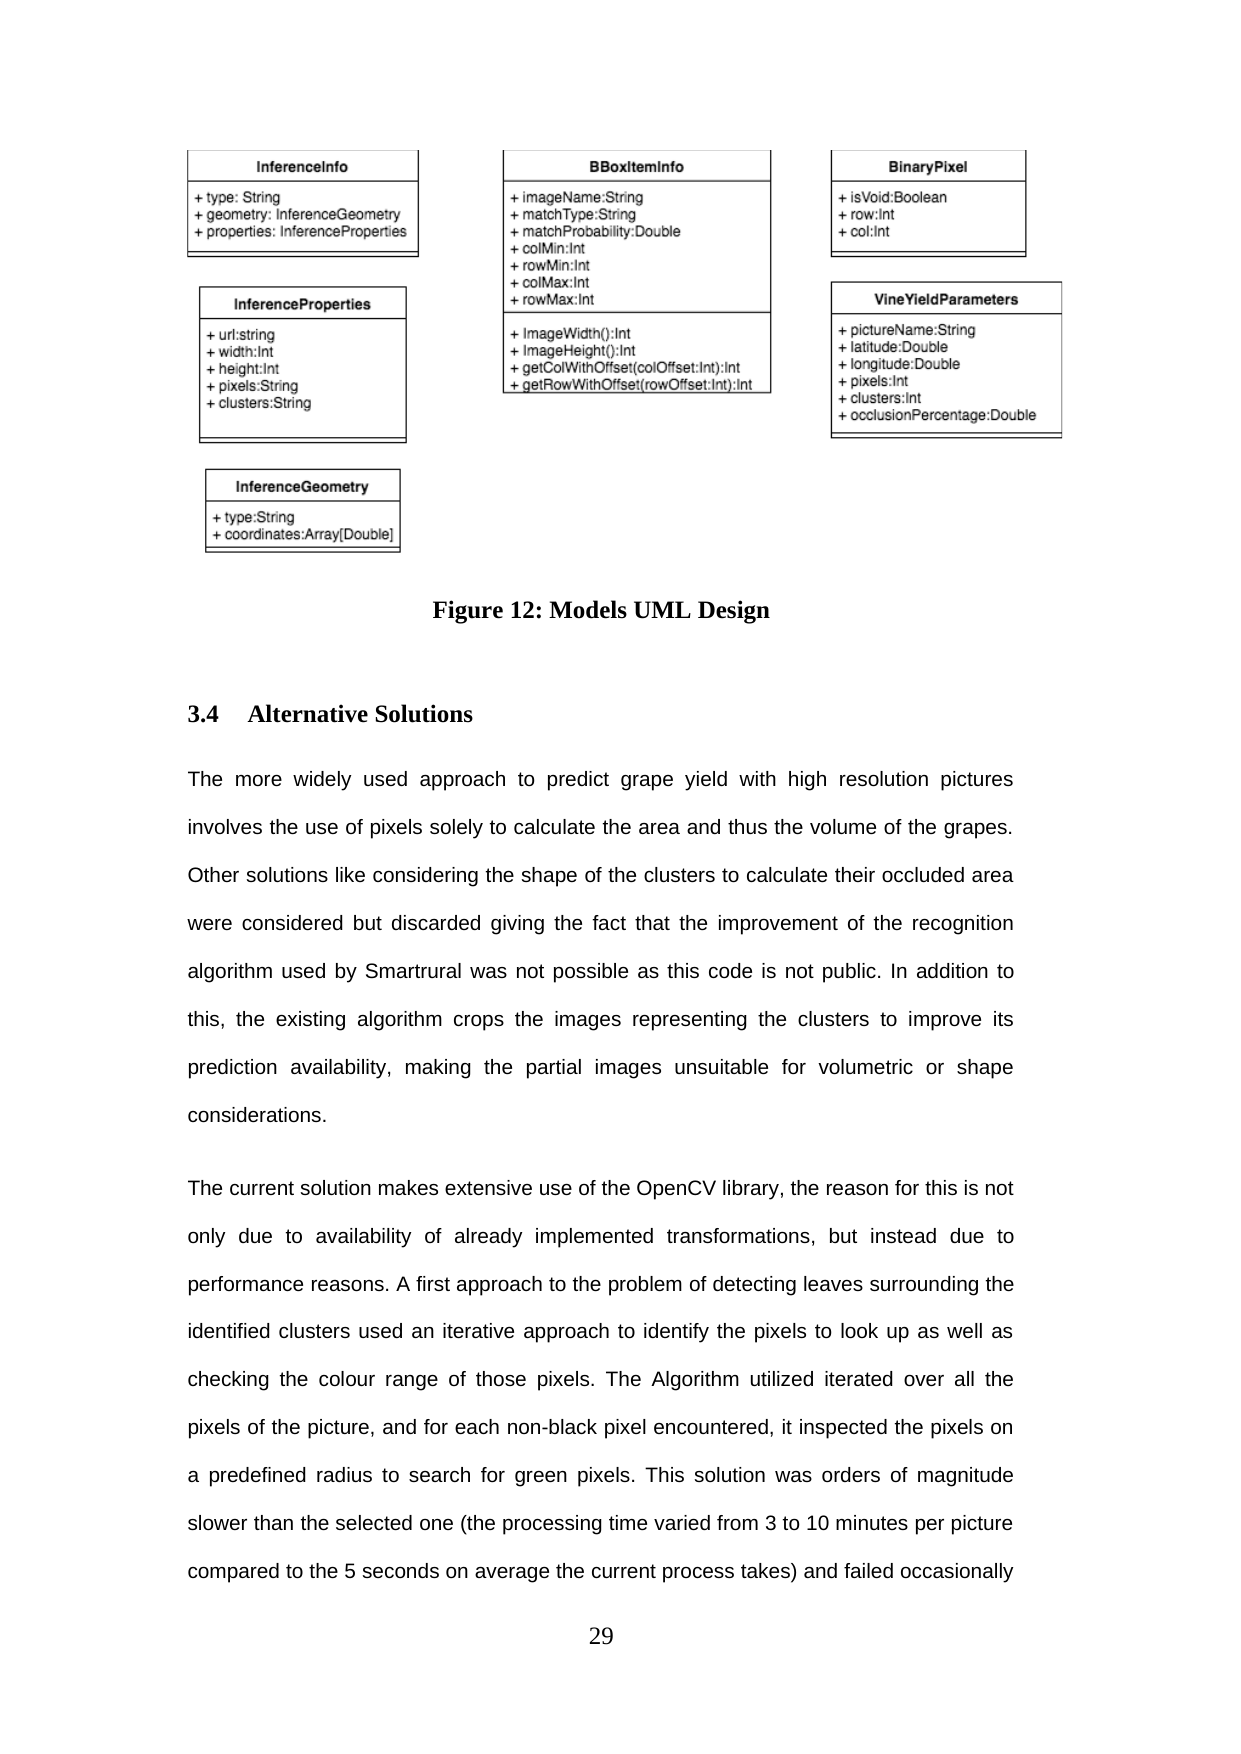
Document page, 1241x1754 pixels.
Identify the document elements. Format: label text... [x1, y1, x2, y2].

text The more widely used approach to predict grape yield with high resolution pictures involves the use of pixels solely to calculate the area and thus the volume of the grapes. Other solutions like considering the shape of the clusters to calculate their occluded area were considered but discarded giving the fact that the improvement of the recognition algorithm used by Smartrural was not possible as this code is not public. In addition to this, the existing algorithm crops the images representing the clusters to improve its prediction availability, making the partial images unsuitable for volumetric or shape considerations. [187, 767, 1015, 1127]
subtitle Alternative Solutions [187, 699, 1015, 728]
picture [187, 150, 1063, 554]
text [187, 1176, 1015, 1583]
text Figure 12: Models UML Design [187, 595, 1015, 624]
